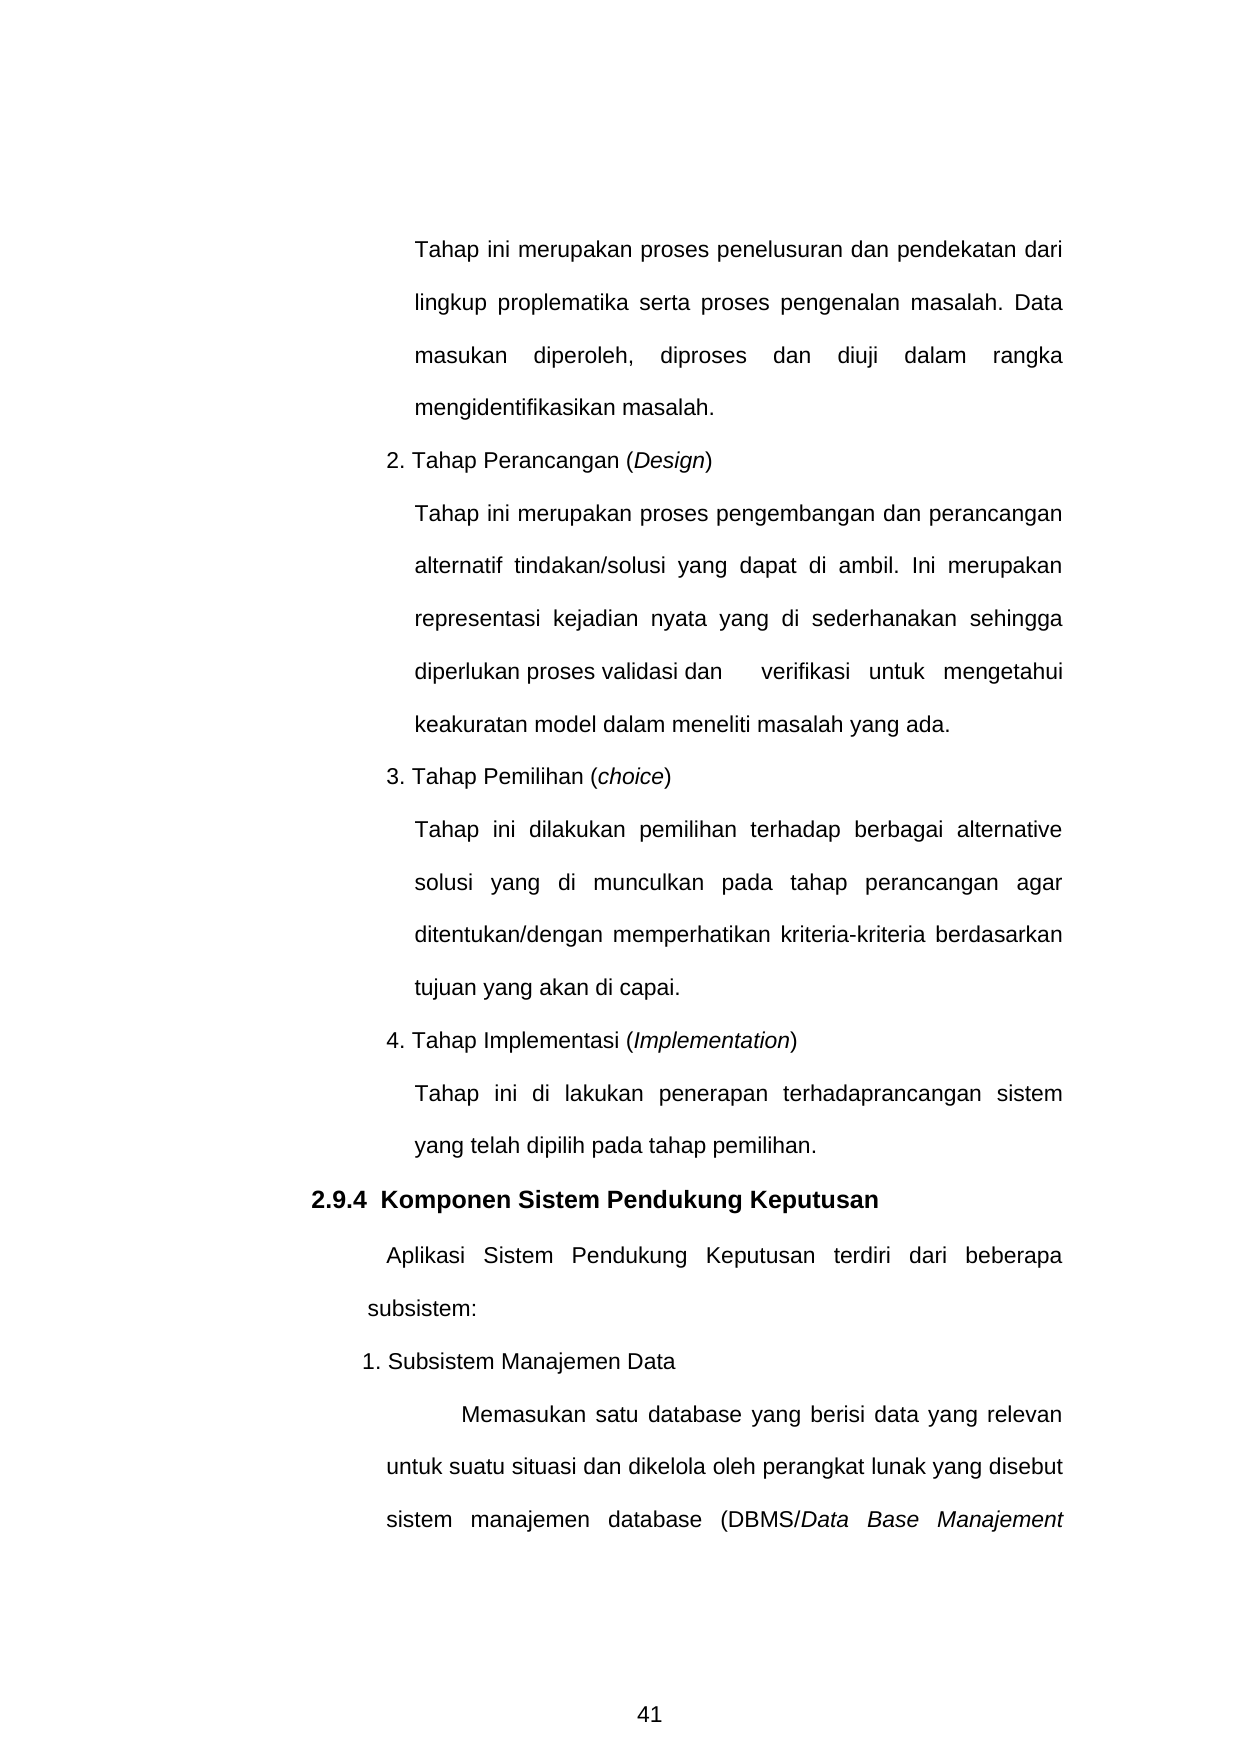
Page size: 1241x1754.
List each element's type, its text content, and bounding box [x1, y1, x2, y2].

text Tahap ini merupakan proses pengembangan dan perancangan alternatif tindakan/solusi yang dapat di ambil. Ini merupakan representasi kejadian nyata yang di sederhanakan sehingga diperlukan proses validasi dan verifikasi untuk mengetahui keakuratan model dalam meneliti masalah yang ada. [414, 500, 1063, 737]
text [236, 1401, 1063, 1532]
text 1. Subsistem Manajemen Data [236, 1348, 1063, 1374]
text 4. Tahap Implementasi (Implementation) [236, 1027, 1063, 1053]
text Aplikasi Sistem Pendukung Keputusan terdiri dari beberapa subsistem: [367, 1242, 1063, 1322]
text Tahap ini di lakukan penerapan terhadaprancangan sistem yang telah dipilih pada tahap pemilihan. [414, 1079, 1063, 1159]
text Tahap ini merupakan proses penelusuran dan pendekatan dari lingkup proplematika serta proses pengenalan masalah. Data masukan diperoleh, diproses dan diuji dalam rangka mengidentifikasikan masalah. [236, 236, 1063, 421]
text 3. Tahap Pemilihan (choice) [236, 763, 1063, 790]
text Tahap ini dilakukan pemilihan terhadap berbagai alternative solusi yang di munculkan pada tahap perancangan agar ditentukan/dengan memperhatikan kriteria-kriteria berdasarkan tujuan yang akan di capai. [236, 816, 1063, 1001]
text 2. Tahap Perancangan (Design) [236, 447, 1063, 473]
text 2.9.4 Komponen Sistem Pendukung Keputusan [311, 1185, 1063, 1214]
